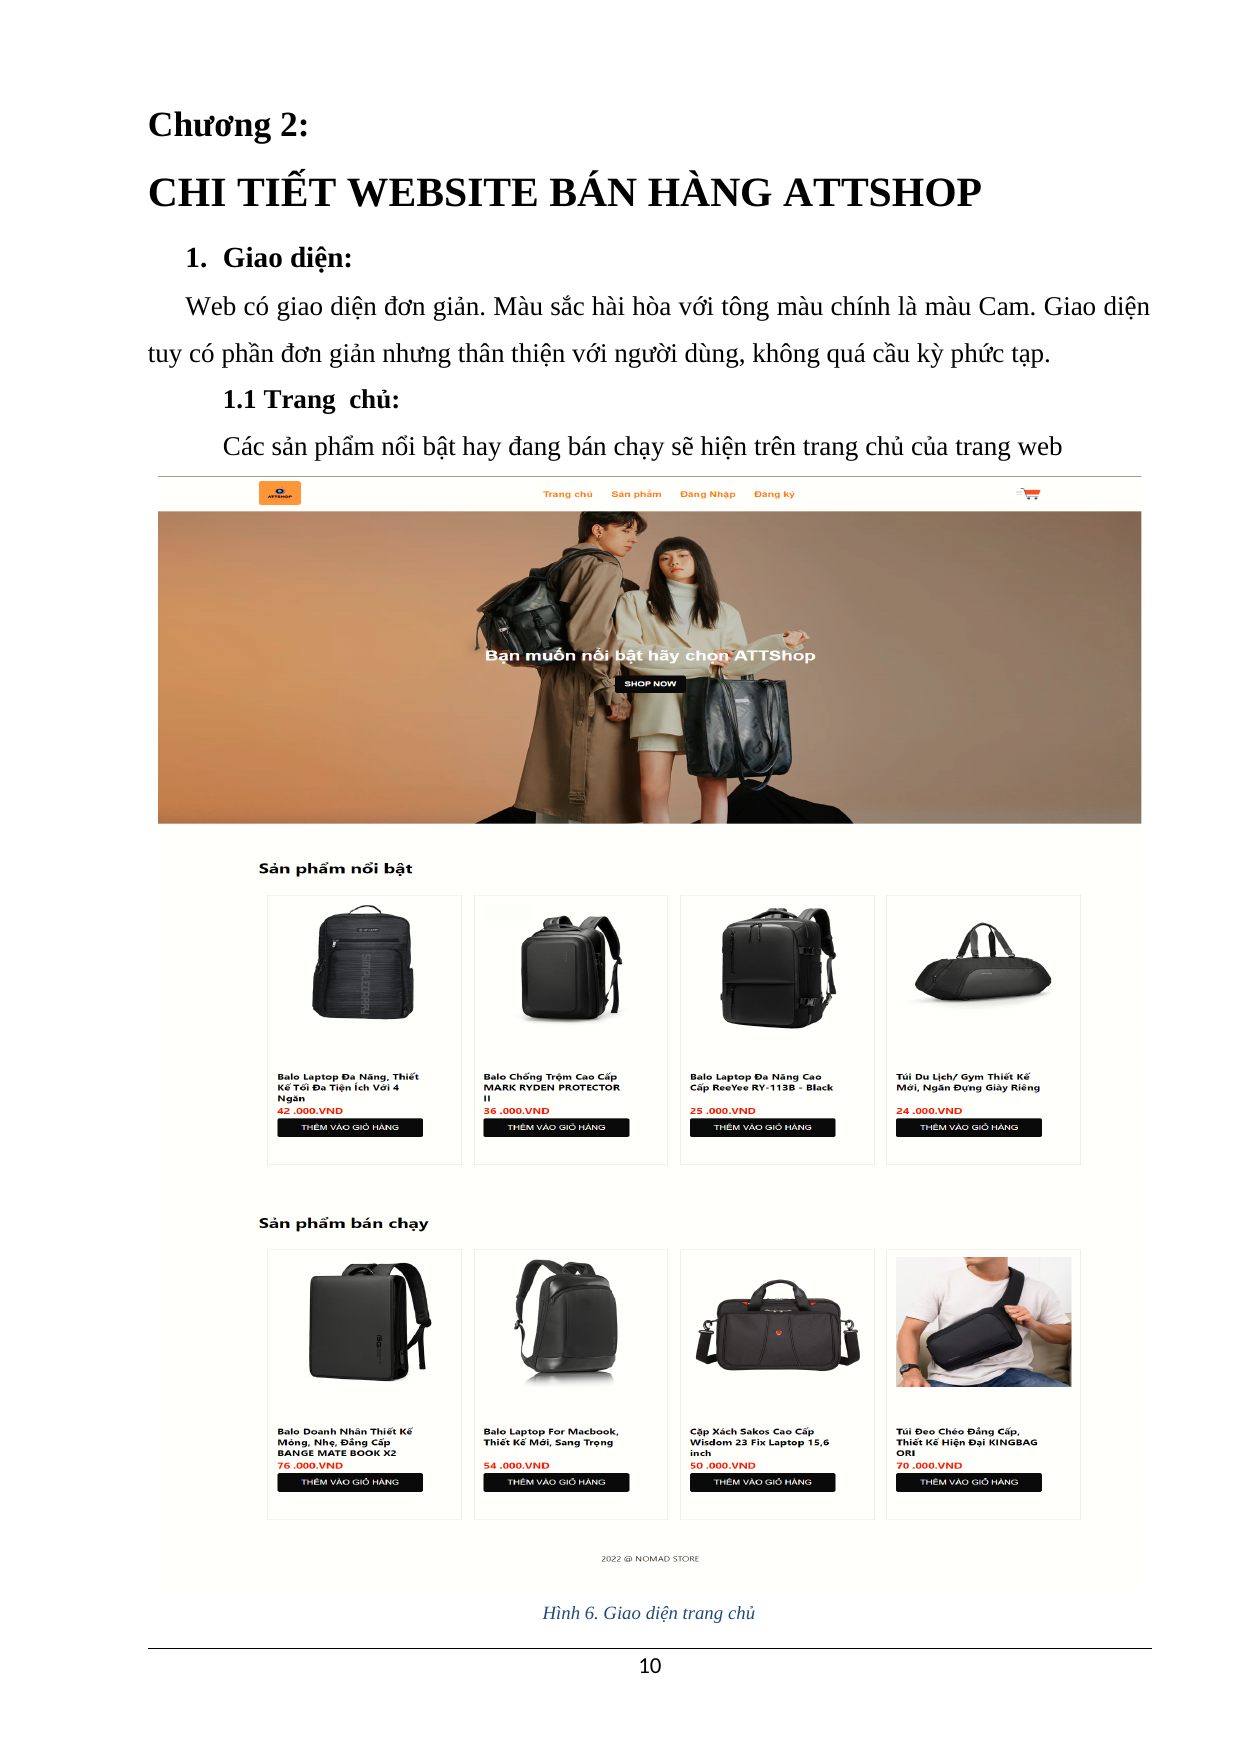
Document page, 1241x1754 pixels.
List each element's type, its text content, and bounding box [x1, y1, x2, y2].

subtitle Chương 2: CHI TIẾT WEBSITE BÁN HÀNG ATTSHOP [148, 103, 1152, 216]
text Hình 6. Giao diện trang chủ [148, 1602, 1152, 1623]
picture [158, 476, 1142, 1587]
list Giao diện: [185, 240, 1152, 273]
text Web có giao diện đơn giản. Màu sắc hài hòa với tông màu chính là màu Cam. Giao diện tuy có phần đơn giản nhưng thân thiện với người dùng, không quá cầu kỳ phức tạp. [148, 290, 1152, 368]
text Các sản phẩm nổi bật hay đang bán chạy sẽ hiện trên trang chủ của trang web [148, 430, 1152, 461]
list Trang chủ: [223, 383, 1152, 414]
